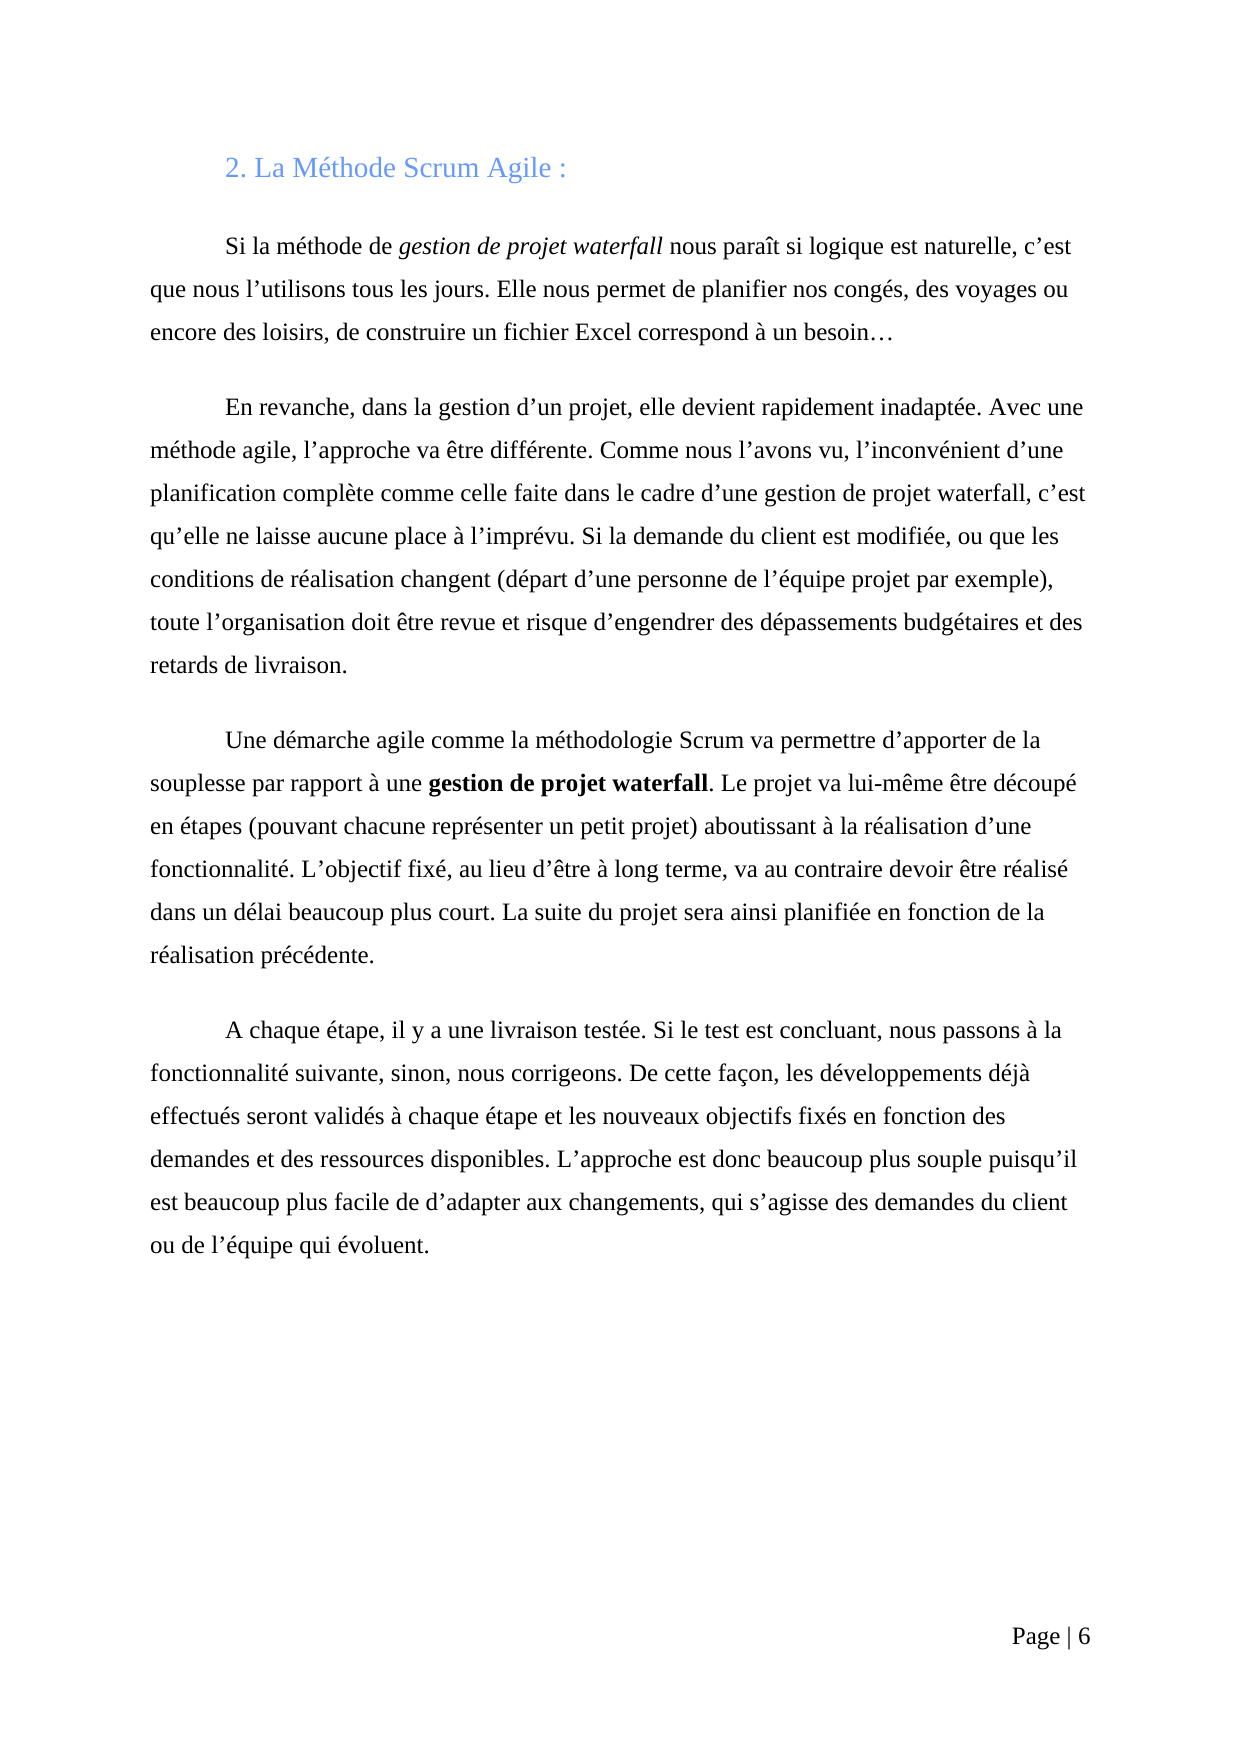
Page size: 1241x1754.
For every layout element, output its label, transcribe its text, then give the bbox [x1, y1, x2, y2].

text Si la méthode de gestion de projet waterfall nous paraît si logique est naturelle, c’est que nous l’utilisons tous les jours. Elle nous permet de planifier nos congés, des voyages ou encore des loisirs, de construire un fichier Excel correspond à un besoin… [150, 231, 1090, 346]
text En revanche, dans la gestion d’un projet, elle devient rapidement inadaptée. Avec une méthode agile, l’approche va être différente. Comme nous l’avons vu, l’inconvénient d’une planification complète comme celle faite dans le cadre d’une gestion de projet waterfall, c’est qu’elle ne laisse aucune place à l’imprévu. Si la demande du client est modifiée, ou que les conditions de réalisation changent (départ d’une personne de l’équipe projet par exemple), toute l’organisation doit être revue et risque d’engendrer des dépassements budgétaires et des retards de livraison. [150, 392, 1090, 679]
subtitle 2. La Méthode Scrum Agile : [225, 150, 1090, 183]
text Une démarche agile comme la méthodologie Scrum va permettre d’apporter de la souplesse par rapport à une gestion de projet waterfall. Le projet va lui-même être découpé en étapes (pouvant chacune représenter un petit projet) aboutissant à la réalisation d’une fonctionnalité. L’objectif fixé, au lieu d’être à long terme, va au contraire devoir être réalisé dans un délai beaucoup plus court. La suite du projet sera ainsi planifiée en fonction de la réalisation précédente. [150, 725, 1090, 969]
text A chaque étape, il y a une livraison testée. Si le test est concluant, nous passons à la fonctionnalité suivante, sinon, nous corrigeons. De cette façon, les développements déjà effectués seront validés à chaque étape et les nouveaux objectifs fixés en fonction des demandes et des ressources disponibles. L’approche est donc beaucoup plus souple puisqu’il est beaucoup plus facile de d’adapter aux changements, qui s’agisse des demandes du client ou de l’équipe qui évoluent. [150, 1015, 1090, 1259]
